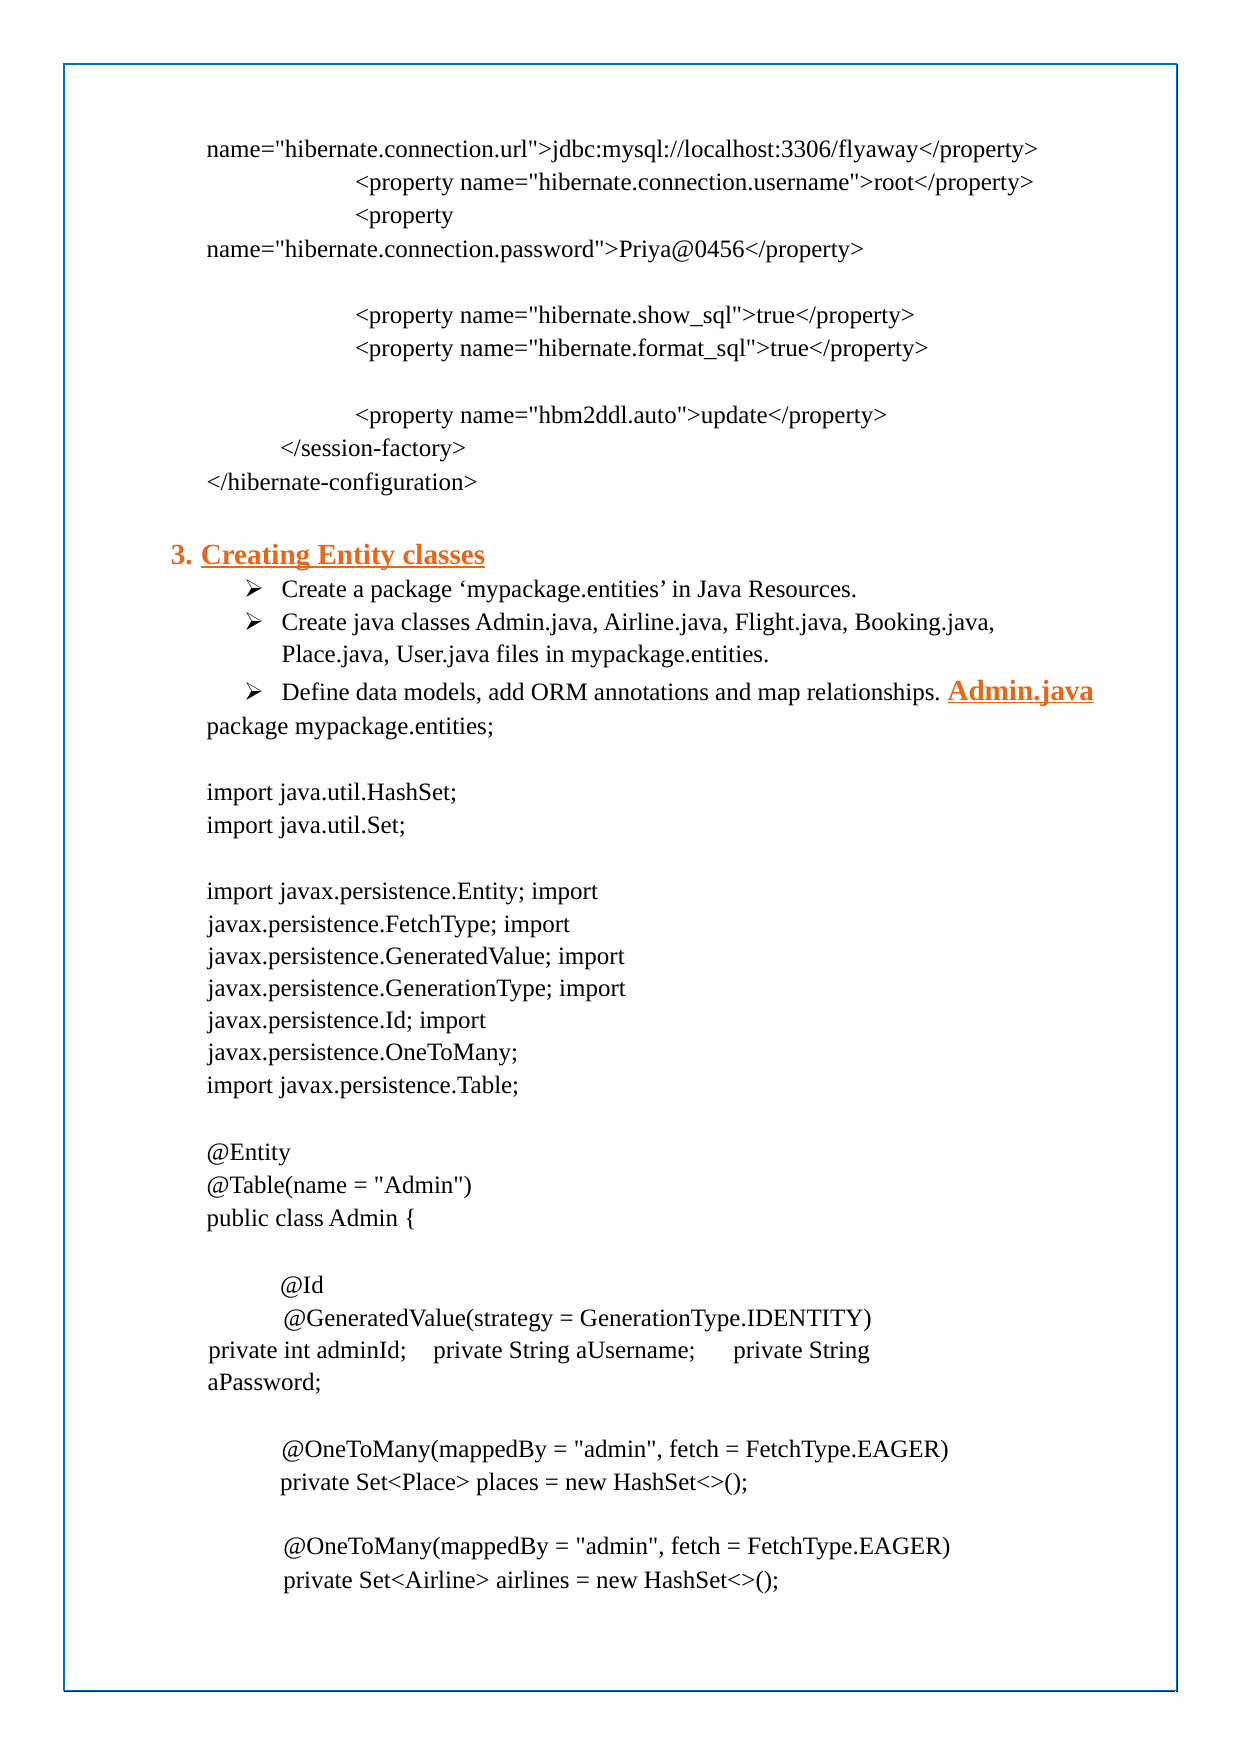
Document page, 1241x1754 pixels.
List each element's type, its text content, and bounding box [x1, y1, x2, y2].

text private Set<Place> places = new HashSet<>(); [133, 1467, 1116, 1496]
text @Entity [206, 1137, 1114, 1165]
text import javax.persistence.Entity; import javax.persistence.FetchType; import javax.persistence.GeneratedValue; import javax.persistence.GenerationType; import javax.persistence.Id; import javax.persistence.OneToMany; [206, 876, 628, 1066]
text @Table(name = "Admin") [206, 1170, 1114, 1198]
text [283, 1531, 1114, 1560]
text import javax.persistence.Table; [206, 1071, 1114, 1099]
text <property name="hibernate.show_sql">true</property> [133, 300, 1116, 329]
text </hibernate-configuration> [206, 467, 1114, 495]
text </session-factory> [133, 433, 1116, 462]
text @GeneratedValue(strategy = GenerationType.IDENTITY) private int adminId; private String aUsername; private String aPassword; [206, 1303, 876, 1396]
list Define data models, add ORM annotations and map relationships. Admin.java [244, 673, 1107, 706]
text @OneToMany(mappedBy = "admin", fetch = FetchType.EAGER) [133, 1434, 1116, 1463]
list Create a package ‘mypackage.entities’ in Java Resources. [244, 574, 1107, 603]
text package mypackage.entities; [206, 711, 1114, 740]
list Create java classes Admin.java, Airline.java, Flight.java, Booking.java, Place.java, User.java files in mypackage.entities. [244, 607, 1107, 668]
text import java.util.HashSet; [206, 777, 1114, 806]
subtitle 3. Creating Entity classes [171, 537, 1116, 571]
text <property [133, 200, 1116, 229]
text <property name="hibernate.format_sql">true</property> [133, 333, 1116, 362]
text import java.util.Set; [206, 810, 1114, 839]
text <property name="hibernate.connection.username">root</property> [133, 167, 1116, 196]
text @Id [133, 1270, 1116, 1298]
text name="hibernate.connection.password">Priya@0456</property> [206, 234, 1114, 262]
text name="hibernate.connection.url">jdbc:mysql://localhost:3306/flyaway</property> [206, 134, 1114, 163]
text private Set<Airline> airlines = new HashSet<>(); [283, 1565, 1114, 1593]
text public class Admin { [206, 1203, 1114, 1232]
text <property name="hbm2ddl.auto">update</property> [133, 400, 1116, 429]
